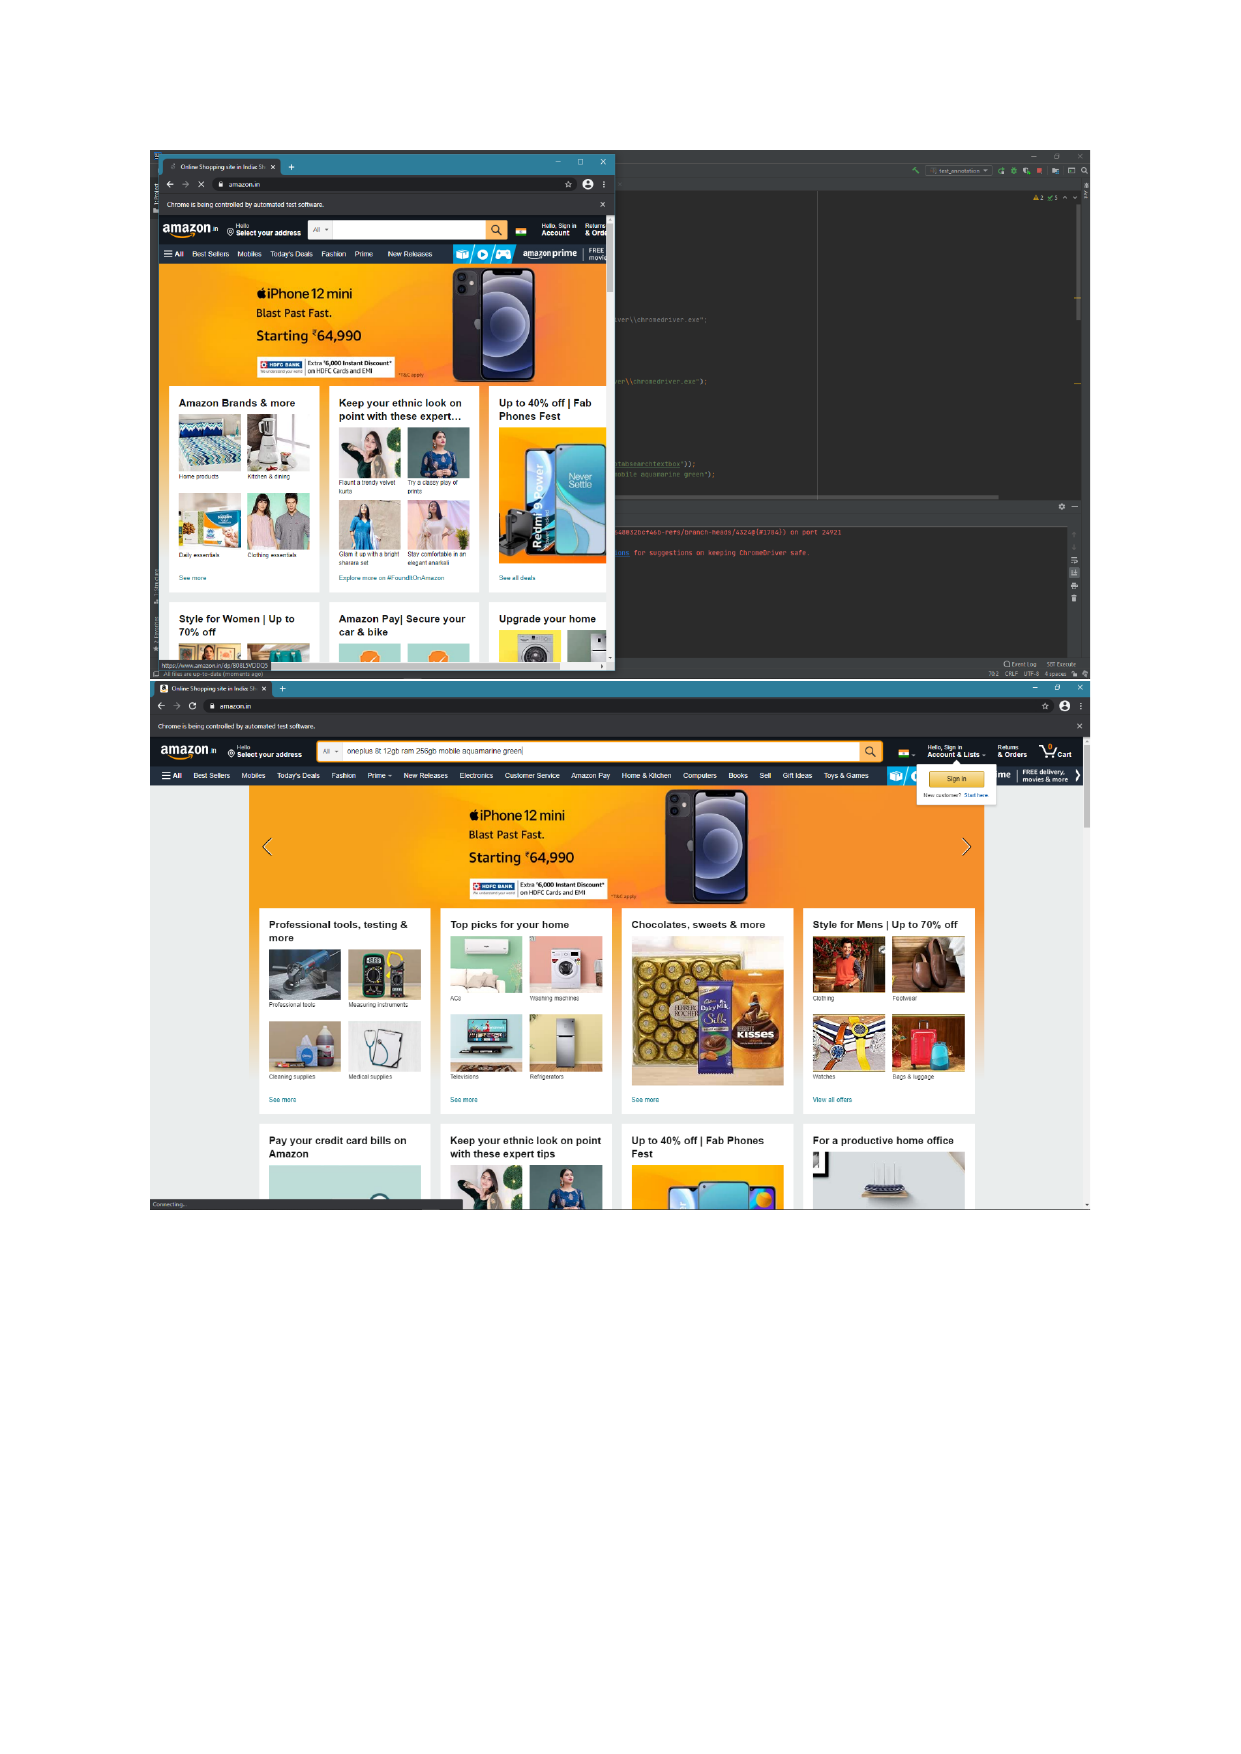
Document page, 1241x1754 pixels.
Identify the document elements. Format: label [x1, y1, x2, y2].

picture [150, 150, 1091, 679]
picture [150, 681, 1091, 1210]
